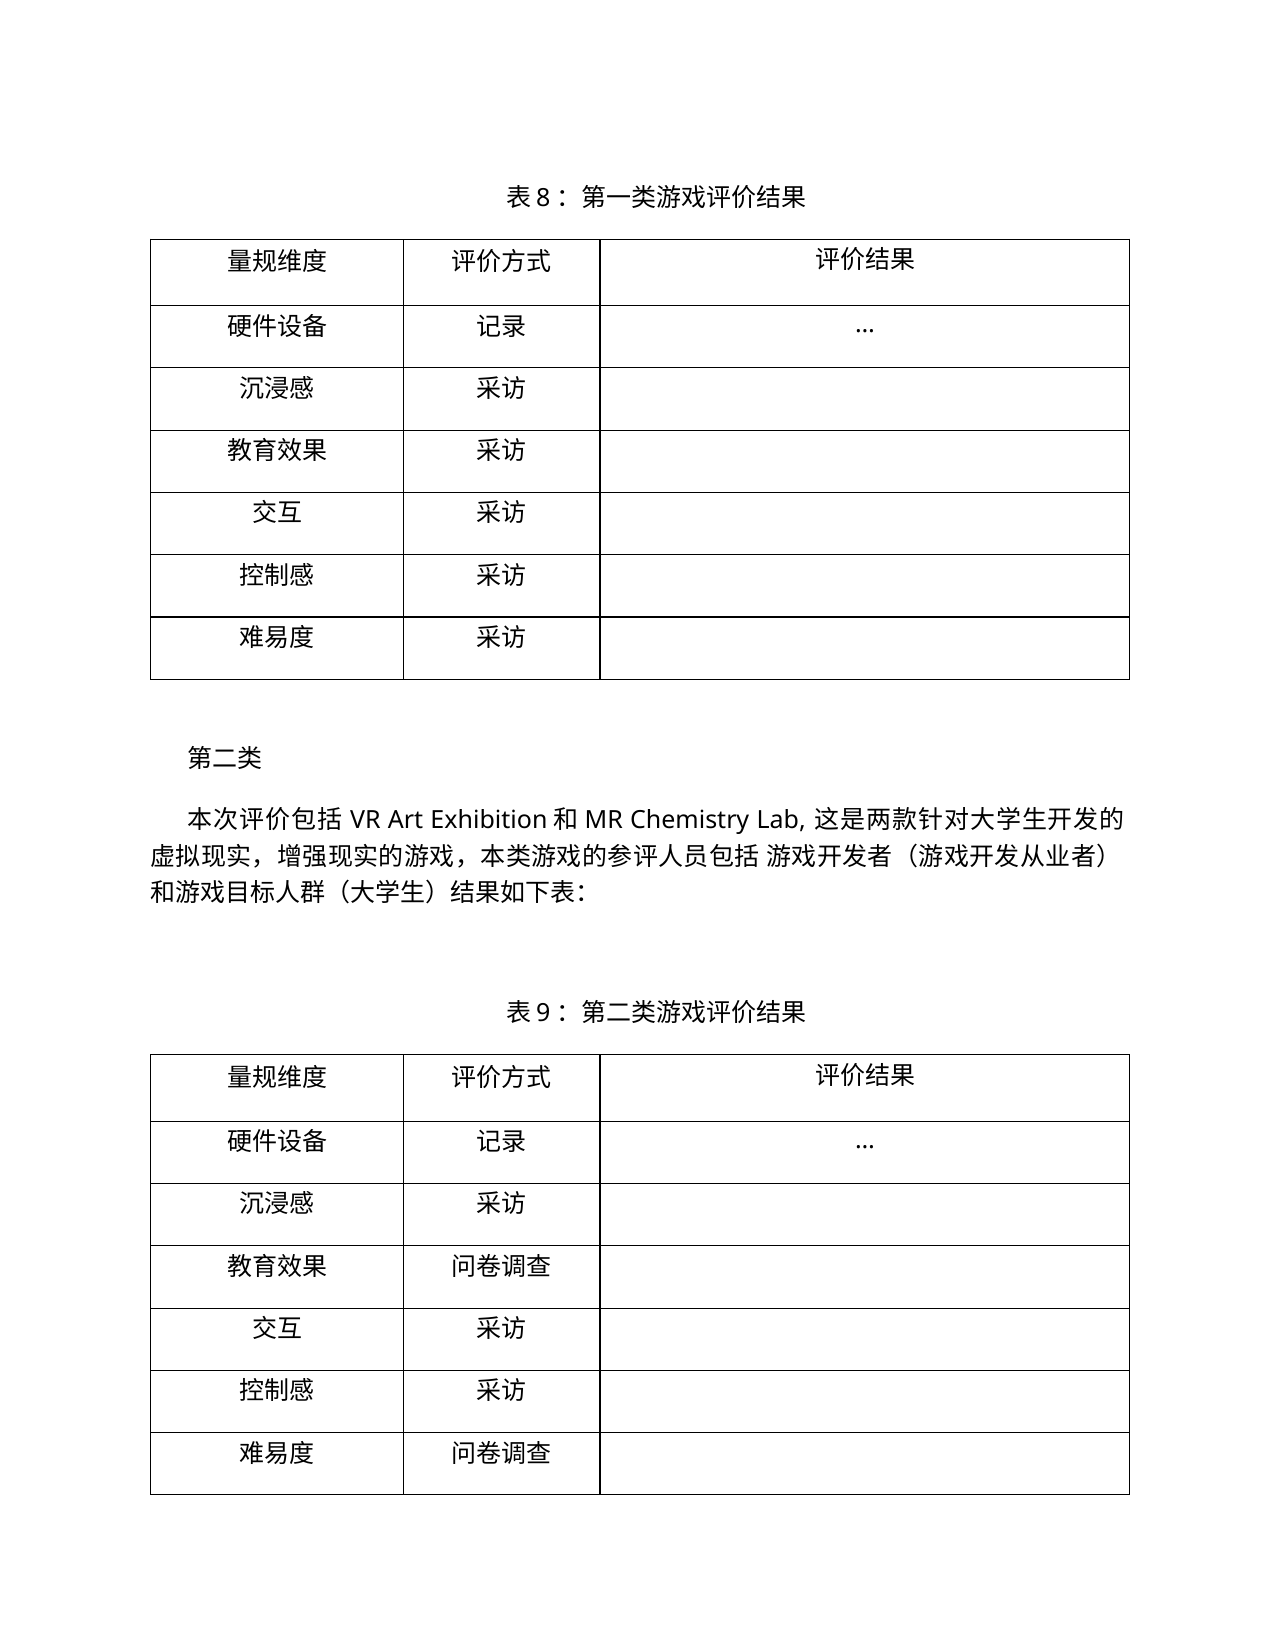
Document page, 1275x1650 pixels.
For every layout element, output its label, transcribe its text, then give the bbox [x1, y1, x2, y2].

table_cell 控制感 [151, 555, 403, 616]
table_cell [601, 431, 1129, 492]
table_cell [601, 1371, 1129, 1432]
table_cell … [601, 306, 1129, 367]
table_header 量规维度 [151, 240, 403, 305]
table_cell 难易度 [151, 1433, 403, 1494]
table_cell [601, 493, 1129, 554]
table_cell 难易度 [151, 618, 403, 679]
table_cell [601, 1309, 1129, 1370]
table_header 评价结果 [601, 1055, 1129, 1121]
table_cell 沉浸感 [151, 1184, 403, 1245]
table_cell 问卷调查 [404, 1246, 599, 1307]
text 表9 ：第二类游戏评价结果 [150, 993, 1125, 1029]
text 表8 ：第一类游戏评价结果 [150, 177, 1125, 213]
table_cell 采访 [404, 1184, 599, 1245]
table_cell 采访 [404, 431, 599, 492]
table_cell 记录 [404, 306, 599, 367]
table_cell [601, 618, 1129, 679]
table_cell [601, 368, 1129, 429]
table_cell 采访 [404, 1309, 599, 1370]
table_cell … [601, 1122, 1129, 1183]
table_cell 硬件设备 [151, 306, 403, 367]
table_cell 采访 [404, 493, 599, 554]
table_cell 采访 [404, 1371, 599, 1432]
table_cell 教育效果 [151, 431, 403, 492]
table_cell 交互 [151, 493, 403, 554]
table_cell 沉浸感 [151, 368, 403, 429]
table_header 量规维度 [151, 1055, 403, 1121]
table_cell [601, 1246, 1129, 1307]
table_cell [601, 1433, 1129, 1494]
table_header 评价方式 [404, 1055, 599, 1121]
table_cell 控制感 [151, 1371, 403, 1432]
table_cell 采访 [404, 368, 599, 429]
text 第二类 [150, 739, 1125, 775]
table_cell 交互 [151, 1309, 403, 1370]
table_cell 记录 [404, 1122, 599, 1183]
table_cell 教育效果 [151, 1246, 403, 1307]
table_cell [601, 1184, 1129, 1245]
table_header 评价结果 [601, 240, 1129, 305]
table_cell 采访 [404, 618, 599, 679]
table_header 评价方式 [404, 240, 599, 305]
text 本次评价包括 VR Art Exhibition和MR Chemistry Lab, 这是两款针对大学生开发的虚拟现实，增强现实的游戏，本类游戏的参评人员包括 游戏开发者（游戏开发从业者）和游戏目标人群（大学生）结果如下表： [150, 800, 1125, 909]
table_cell 问卷调查 [404, 1433, 599, 1494]
table_cell 采访 [404, 555, 599, 616]
table_cell [601, 555, 1129, 616]
table_cell 硬件设备 [151, 1122, 403, 1183]
